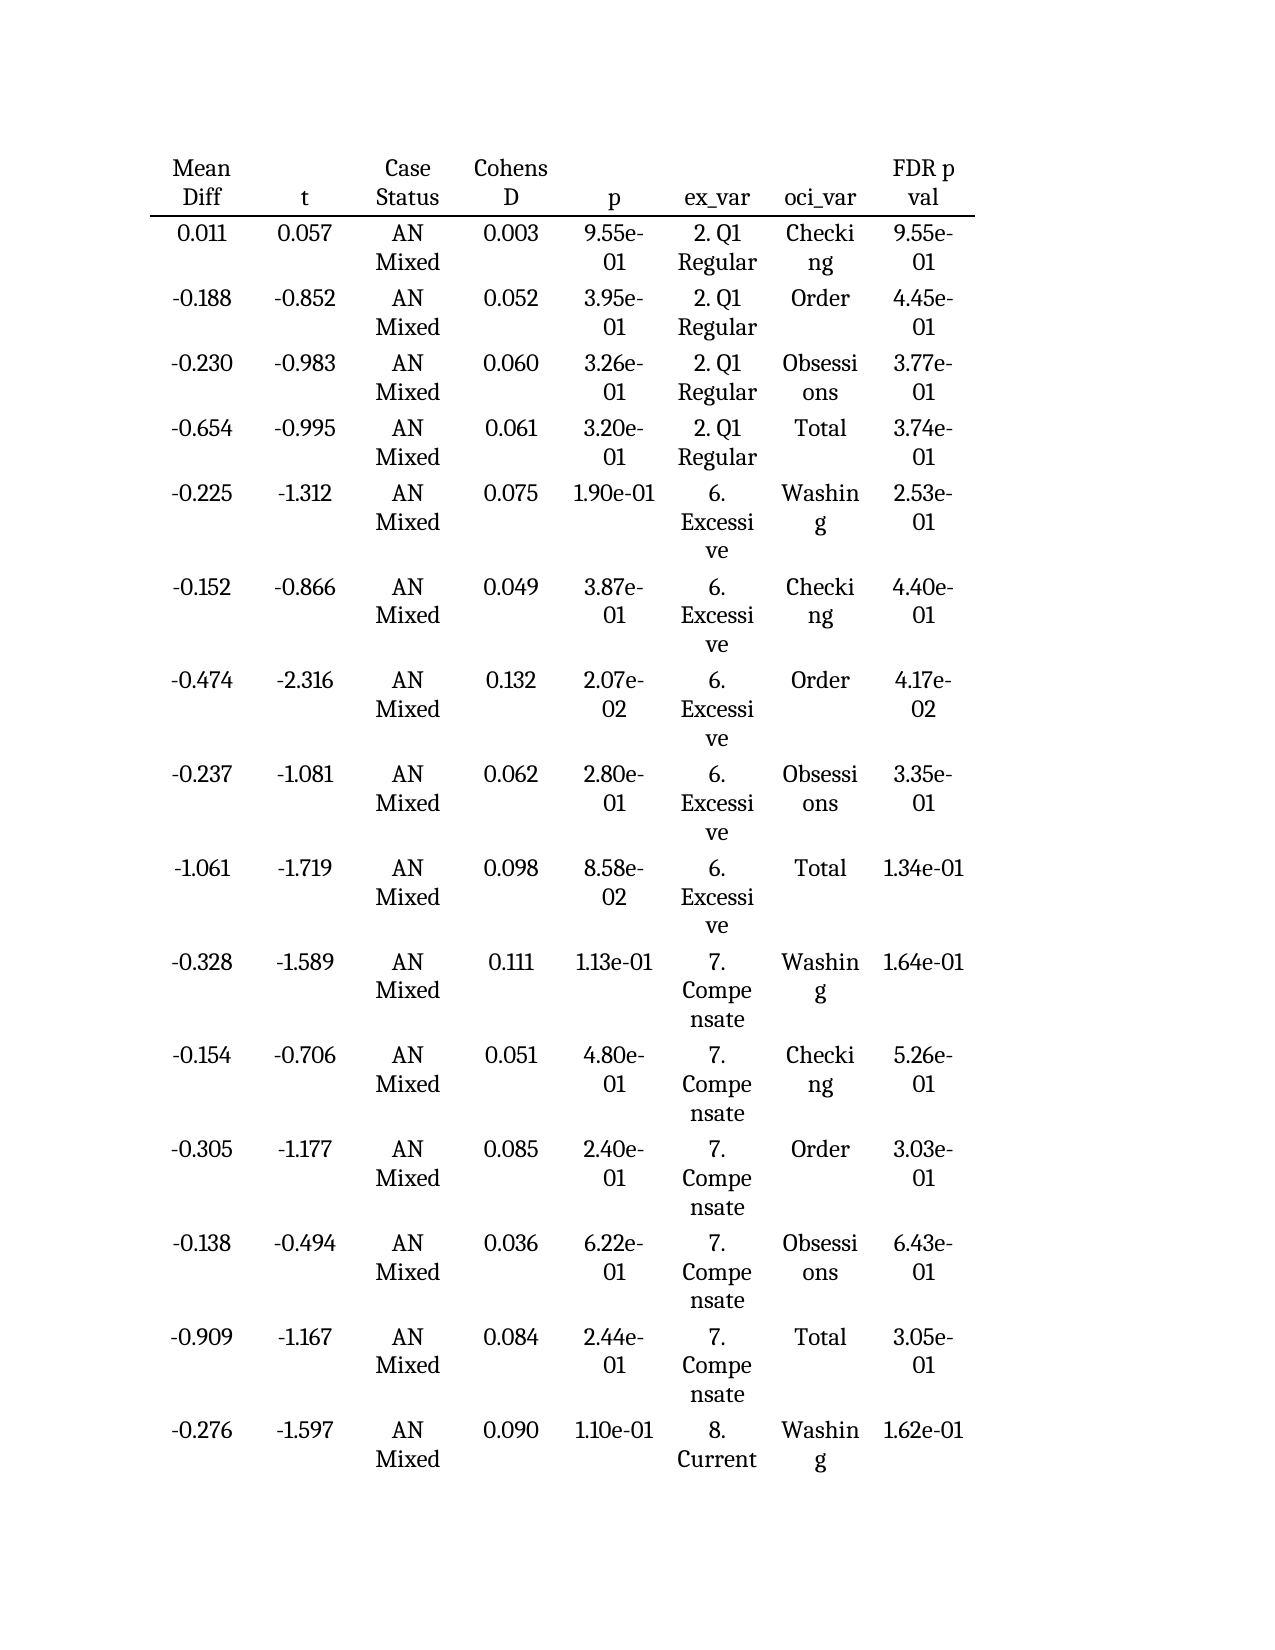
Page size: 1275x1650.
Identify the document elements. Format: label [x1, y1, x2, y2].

table_header [139, 150, 1114, 1477]
